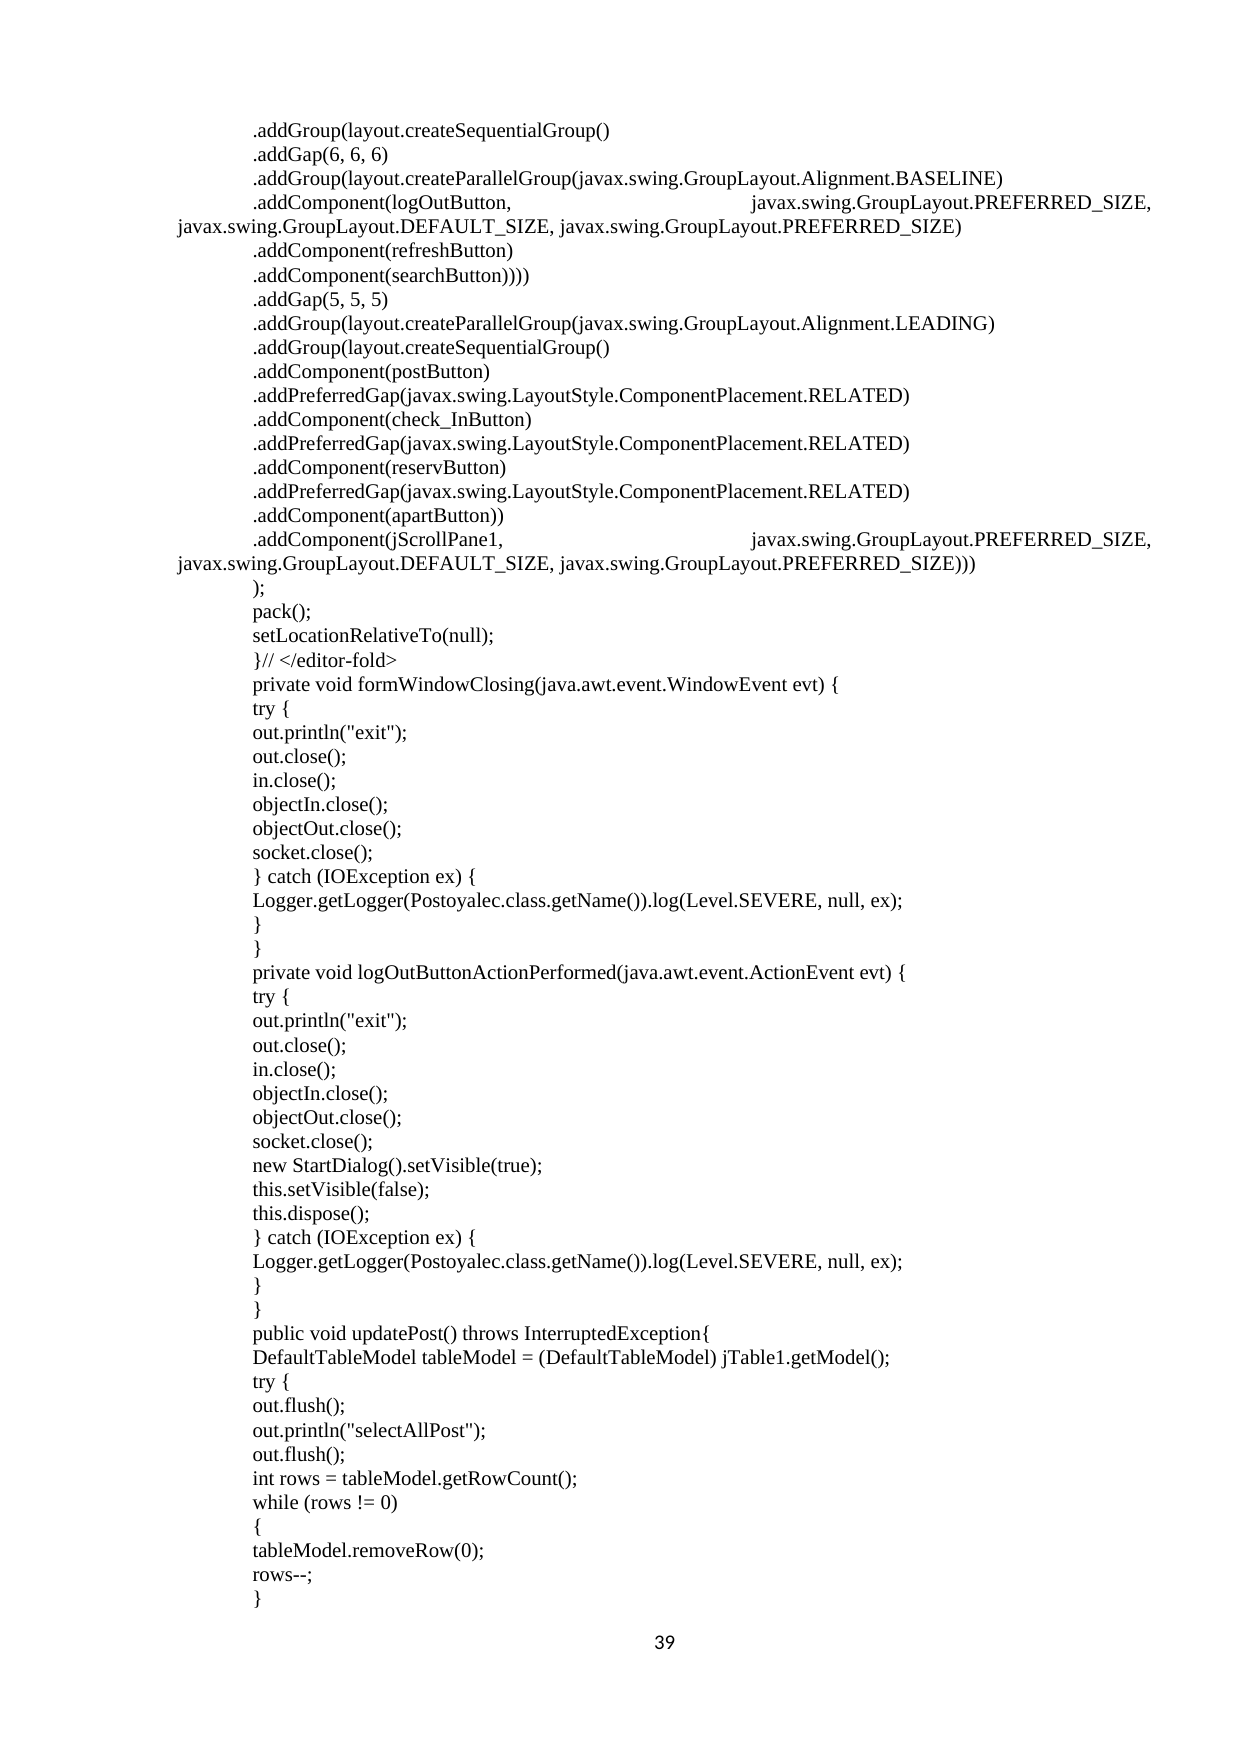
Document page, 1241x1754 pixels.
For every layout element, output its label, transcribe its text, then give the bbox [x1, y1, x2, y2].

text out.close(); [177, 1032, 1152, 1057]
text }// </editor-fold> [177, 647, 1152, 672]
text in.close(); [177, 1057, 1152, 1081]
text .addGroup(layout.createParallelGroup(javax.swing.GroupLayout.Alignment.BASELINE) [177, 166, 1152, 190]
text out.println("exit"); [177, 720, 1152, 744]
text .addComponent(searchButton)))) [177, 262, 1152, 287]
text .addGroup(layout.createParallelGroup(javax.swing.GroupLayout.Alignment.LEADING) [177, 311, 1152, 335]
text .addPreferredGap(javax.swing.LayoutStyle.ComponentPlacement.RELATED) [177, 383, 1152, 407]
text } [177, 1297, 1152, 1321]
text .addComponent(apartButton)) [177, 503, 1152, 527]
text } [177, 1273, 1152, 1297]
text } [177, 912, 1152, 936]
text objectOut.close(); [177, 1105, 1152, 1129]
text .addGap(5, 5, 5) [177, 287, 1152, 311]
text rows--; [177, 1562, 1152, 1586]
text .addComponent(logOutButton, javax.swing.GroupLayout.PREFERRED_SIZE, javax.swing.GroupLayout.DEFAULT_SIZE, javax.swing.GroupLayout.PREFERRED_SIZE) [177, 190, 1152, 238]
text } catch (IOException ex) { [177, 864, 1152, 888]
text .addComponent(check_InButton) [177, 407, 1152, 431]
text objectOut.close(); [177, 816, 1152, 840]
text } [177, 936, 1152, 960]
text .addPreferredGap(javax.swing.LayoutStyle.ComponentPlacement.RELATED) [177, 479, 1152, 503]
text { [177, 1514, 1152, 1538]
text out.println("selectAllPost"); [177, 1417, 1152, 1442]
text ); [177, 575, 1152, 599]
text try { [177, 1369, 1152, 1393]
text this.dispose(); [177, 1201, 1152, 1225]
text tableModel.removeRow(0); [177, 1538, 1152, 1562]
text objectIn.close(); [177, 1081, 1152, 1105]
text .addComponent(refreshButton) [177, 238, 1152, 262]
text .addGroup(layout.createSequentialGroup() [177, 118, 1152, 142]
text out.flush(); [177, 1442, 1152, 1466]
text int rows = tableModel.getRowCount(); [177, 1466, 1152, 1490]
text out.close(); [177, 744, 1152, 768]
text .addPreferredGap(javax.swing.LayoutStyle.ComponentPlacement.RELATED) [177, 431, 1152, 455]
text new StartDialog().setVisible(true); [177, 1153, 1152, 1177]
text try { [177, 984, 1152, 1008]
text out.println("exit"); [177, 1008, 1152, 1032]
text this.setVisible(false); [177, 1177, 1152, 1201]
text Logger.getLogger(Postoyalec.class.getName()).log(Level.SEVERE, null, ex); [177, 1249, 1152, 1273]
text setLocationRelativeTo(null); [177, 623, 1152, 647]
text .addComponent(postButton) [177, 359, 1152, 383]
text pack(); [177, 599, 1152, 623]
text objectIn.close(); [177, 792, 1152, 816]
text DefaultTableModel tableModel = (DefaultTableModel) jTable1.getModel(); [177, 1345, 1152, 1369]
text in.close(); [177, 768, 1152, 792]
text private void logOutButtonActionPerformed(java.awt.event.ActionEvent evt) { [177, 960, 1152, 984]
text } catch (IOException ex) { [177, 1225, 1152, 1249]
text } [177, 1586, 1152, 1610]
text private void formWindowClosing(java.awt.event.WindowEvent evt) { [177, 672, 1152, 696]
text out.flush(); [177, 1393, 1152, 1417]
text try { [177, 696, 1152, 720]
text socket.close(); [177, 1129, 1152, 1153]
text .addGap(6, 6, 6) [177, 142, 1152, 166]
text socket.close(); [177, 840, 1152, 864]
text public void updatePost() throws InterruptedException{ [177, 1321, 1152, 1345]
text while (rows != 0) [177, 1490, 1152, 1514]
text .addGroup(layout.createSequentialGroup() [177, 335, 1152, 359]
text Logger.getLogger(Postoyalec.class.getName()).log(Level.SEVERE, null, ex); [177, 888, 1152, 912]
text .addComponent(jScrollPane1, javax.swing.GroupLayout.PREFERRED_SIZE, javax.swing.GroupLayout.DEFAULT_SIZE, javax.swing.GroupLayout.PREFERRED_SIZE))) [177, 527, 1152, 575]
text .addComponent(reservButton) [177, 455, 1152, 479]
